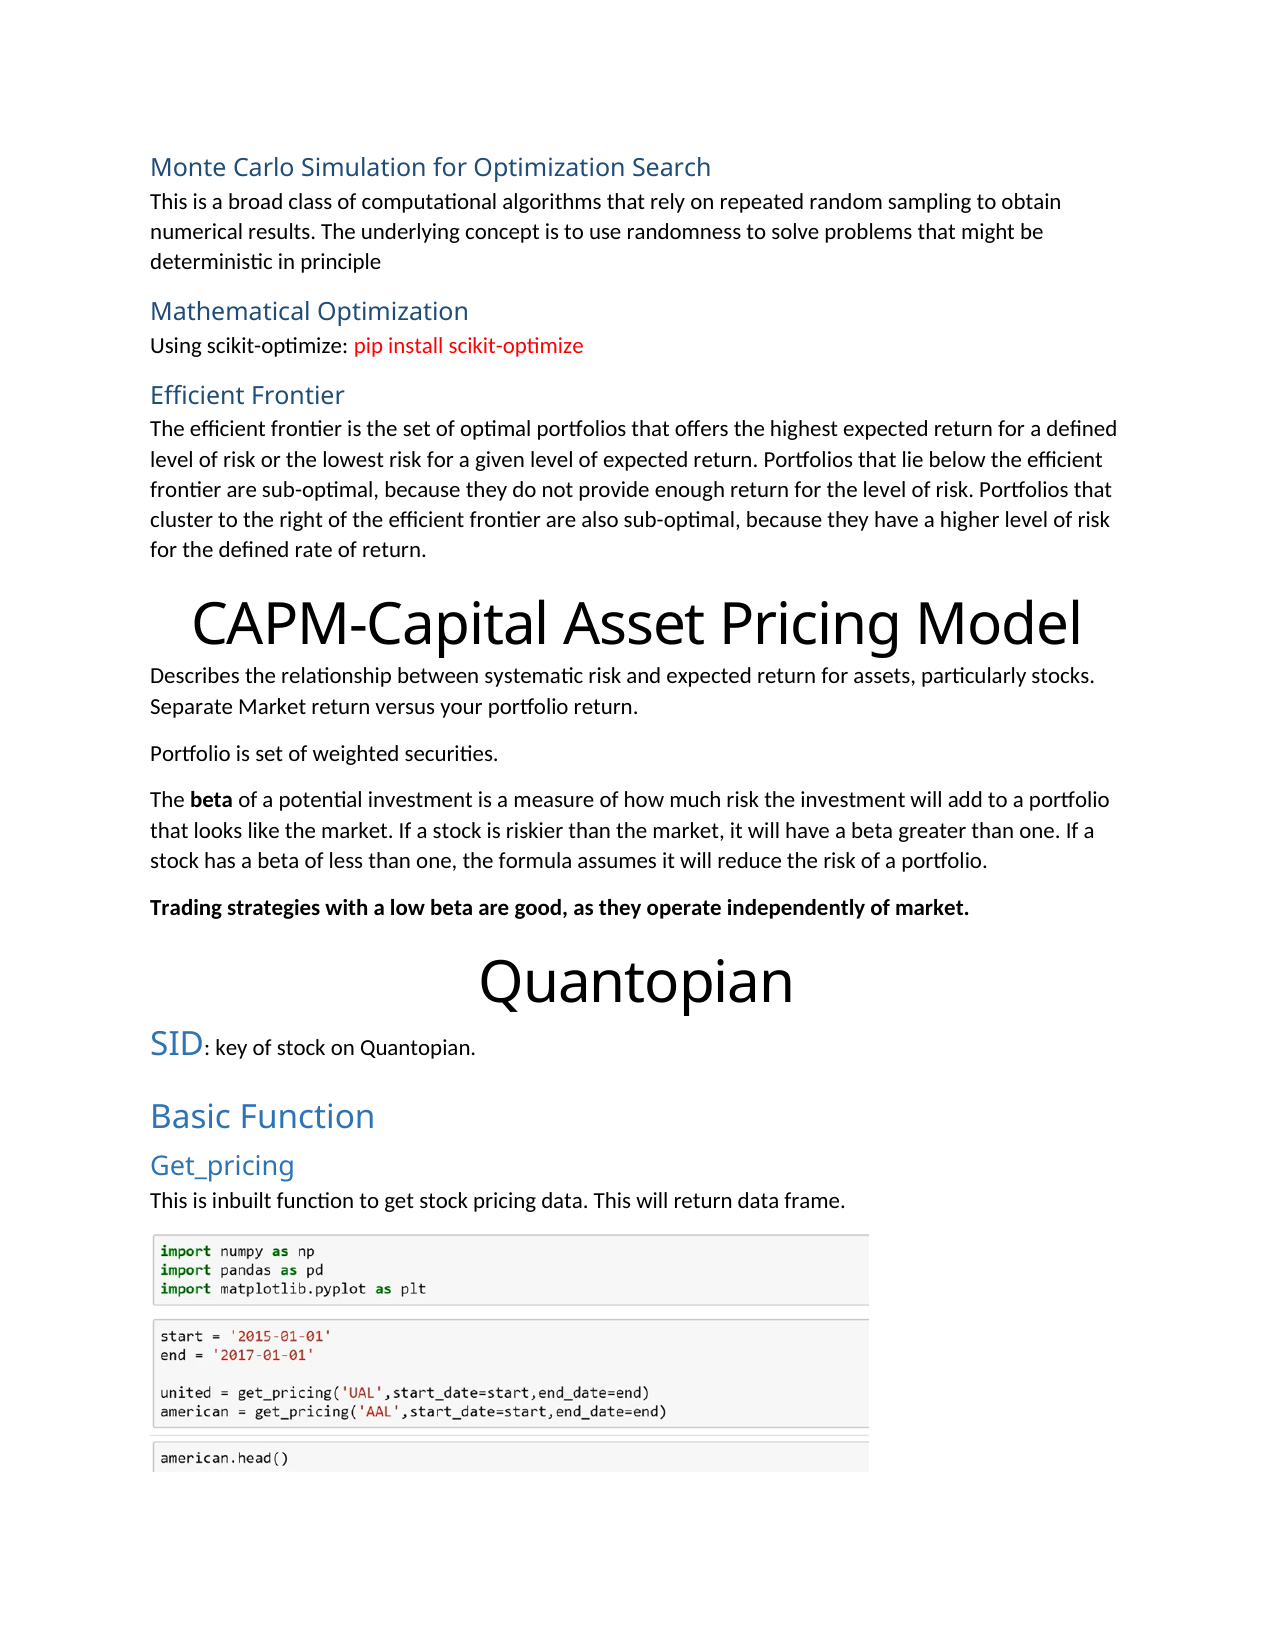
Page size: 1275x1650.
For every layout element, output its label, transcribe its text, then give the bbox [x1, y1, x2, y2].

picture [150, 1233, 869, 1472]
subtitle Efficient Frontier [150, 378, 1125, 412]
title Quantopian [150, 940, 1125, 1019]
subtitle Get_pricing [150, 1146, 1125, 1183]
text This is a broad class of computational algorithms that rely on repeated random sampling to obtain numerical results. The underlying concept is to use randomness to solve problems that might be deterministic in principle [150, 187, 1125, 275]
subtitle Basic Function [150, 1093, 1125, 1139]
subtitle Monte Carlo Simulation for Optimization Search [150, 150, 1125, 184]
text Portfolio is set of weighted securities. [150, 739, 1125, 767]
text Using scikit-optimize: pip install scikit-optimize [150, 331, 1125, 359]
text The beta of a potential investment is a measure of how much risk the investment will add to a portfolio that looks like the market. If a stock is riskier than the market, it will have a beta greater than one. If a stock has a beta of less than one, the formula assumes it will reduce the risk of a portfolio. [150, 786, 1125, 874]
text Describes the relationship between systematic risk and expected return for assets, particularly stocks. Separate Market return versus your portfolio return. [150, 662, 1125, 720]
text This is inbuilt function to get stock pricing data. This will return data frame. [150, 1186, 1125, 1214]
title CAPM-Capital Asset Pricing Model [150, 582, 1125, 662]
subtitle Mathematical Optimization [150, 294, 1125, 328]
text Trading strategies with a low beta are good, as they operate independently of market. [150, 893, 1125, 921]
text SID: key of stock on Quantopian. [150, 1019, 1125, 1065]
text The efficient frontier is the set of optimal portfolios that offers the highest expected return for a defined level of risk or the lowest risk for a given level of expected return. Portfolios that lie below the efficient frontier are sub-optimal, because they do not provide enough return for the level of risk. Portfolios that cluster to the right of the efficient frontier are also sub-optimal, because they have a higher level of risk for the defined rate of return. [150, 414, 1125, 563]
